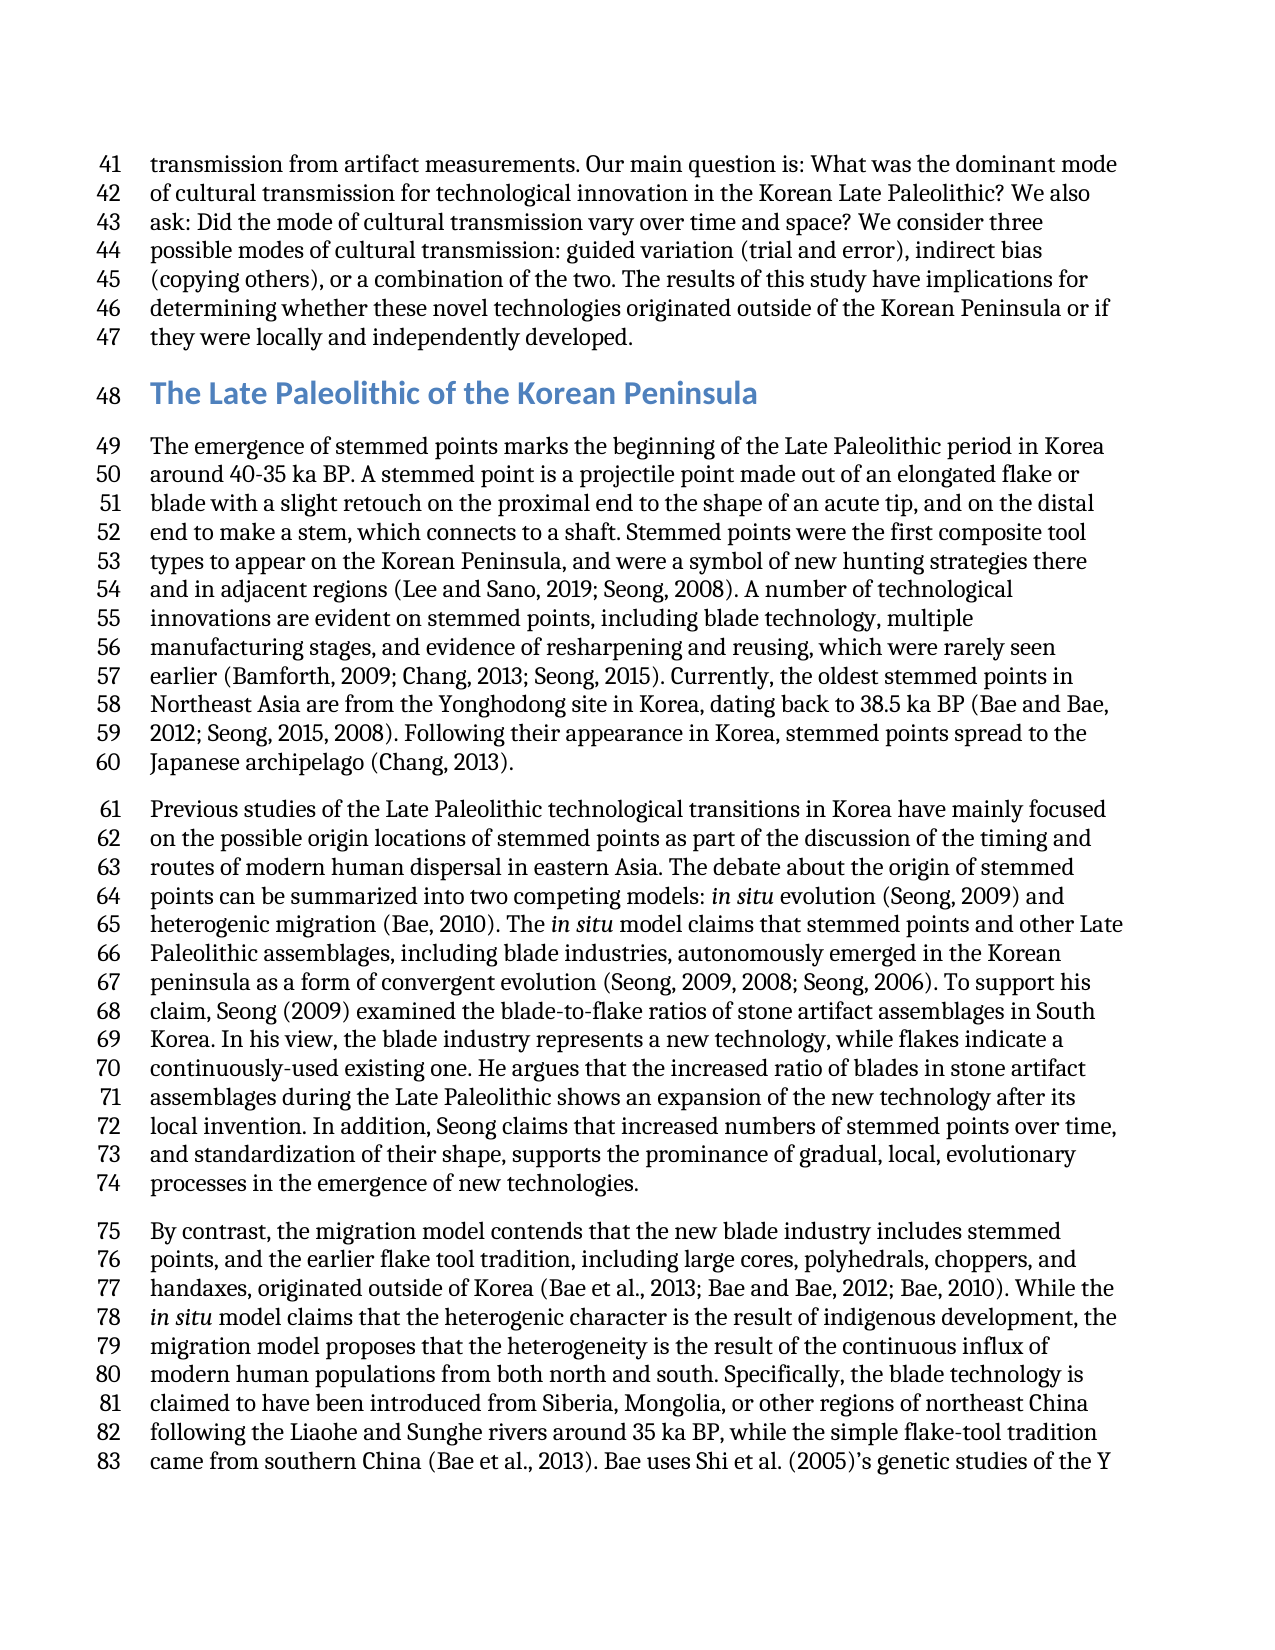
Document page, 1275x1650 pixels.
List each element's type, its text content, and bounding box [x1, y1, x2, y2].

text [150, 1217, 1125, 1475]
text The emergence of stemmed points marks the beginning of the Late Paleolithic period in Korea around 40-35 ka BP. A stemmed point is a projectile point made out of an elongated flake or blade with a slight retouch on the proximal end to the shape of an acute tip, and on the distal end to make a stem, which connects to a shaft. Stemmed points were the first composite tool types to appear on the Korean Peninsula, and were a symbol of new hunting strategies there and in adjacent regions (Lee and Sano, 2019; Seong, 2008). A number of technological innovations are evident on stemmed points, including blade technology, multiple manufacturing stages, and evidence of resharpening and reusing, which were rarely seen earlier (Bamforth, 2009; Chang, 2013; Seong, 2015). Currently, the oldest stemmed points in Northeast Asia are from the Yonghodong site in Korea, dating back to 38.5 ka BP (Bae and Bae, 2012; Seong, 2015, 2008). Following their appearance in Korea, stemmed points spread to the Japanese archipelago (Chang, 2013). [150, 432, 1125, 777]
subtitle The Late Paleolithic of the Korean Peninsula [150, 372, 1125, 413]
text Previous studies of the Late Paleolithic technological transitions in Korea have mainly focused on the possible origin locations of stemmed points as part of the discussion of the timing and routes of modern human dispersal in eastern Asia. The debate about the origin of stemmed points can be summarized into two competing models: in situ evolution (Seong, 2009) and heterogenic migration (Bae, 2010). The in situ model claims that stemmed points and other Late Paleolithic assemblages, including blade industries, autonomously emerged in the Korean peninsula as a form of convergent evolution (Seong, 2009, 2008; Seong, 2006). To support his claim, Seong (2009) examined the blade-to-flake ratios of stone artifact assemblages in South Korea. In his view, the blade industry represents a new technology, while flakes indicate a continuously-used existing one. He argues that the increased ratio of blades in stone artifact assemblages during the Late Paleolithic shows an expansion of the new technology after its local invention. In addition, Seong claims that increased numbers of stemmed points over time, and standardization of their shape, supports the prominance of gradual, local, evolutionary processes in the emergence of new technologies. [150, 795, 1125, 1198]
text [150, 150, 1125, 351]
